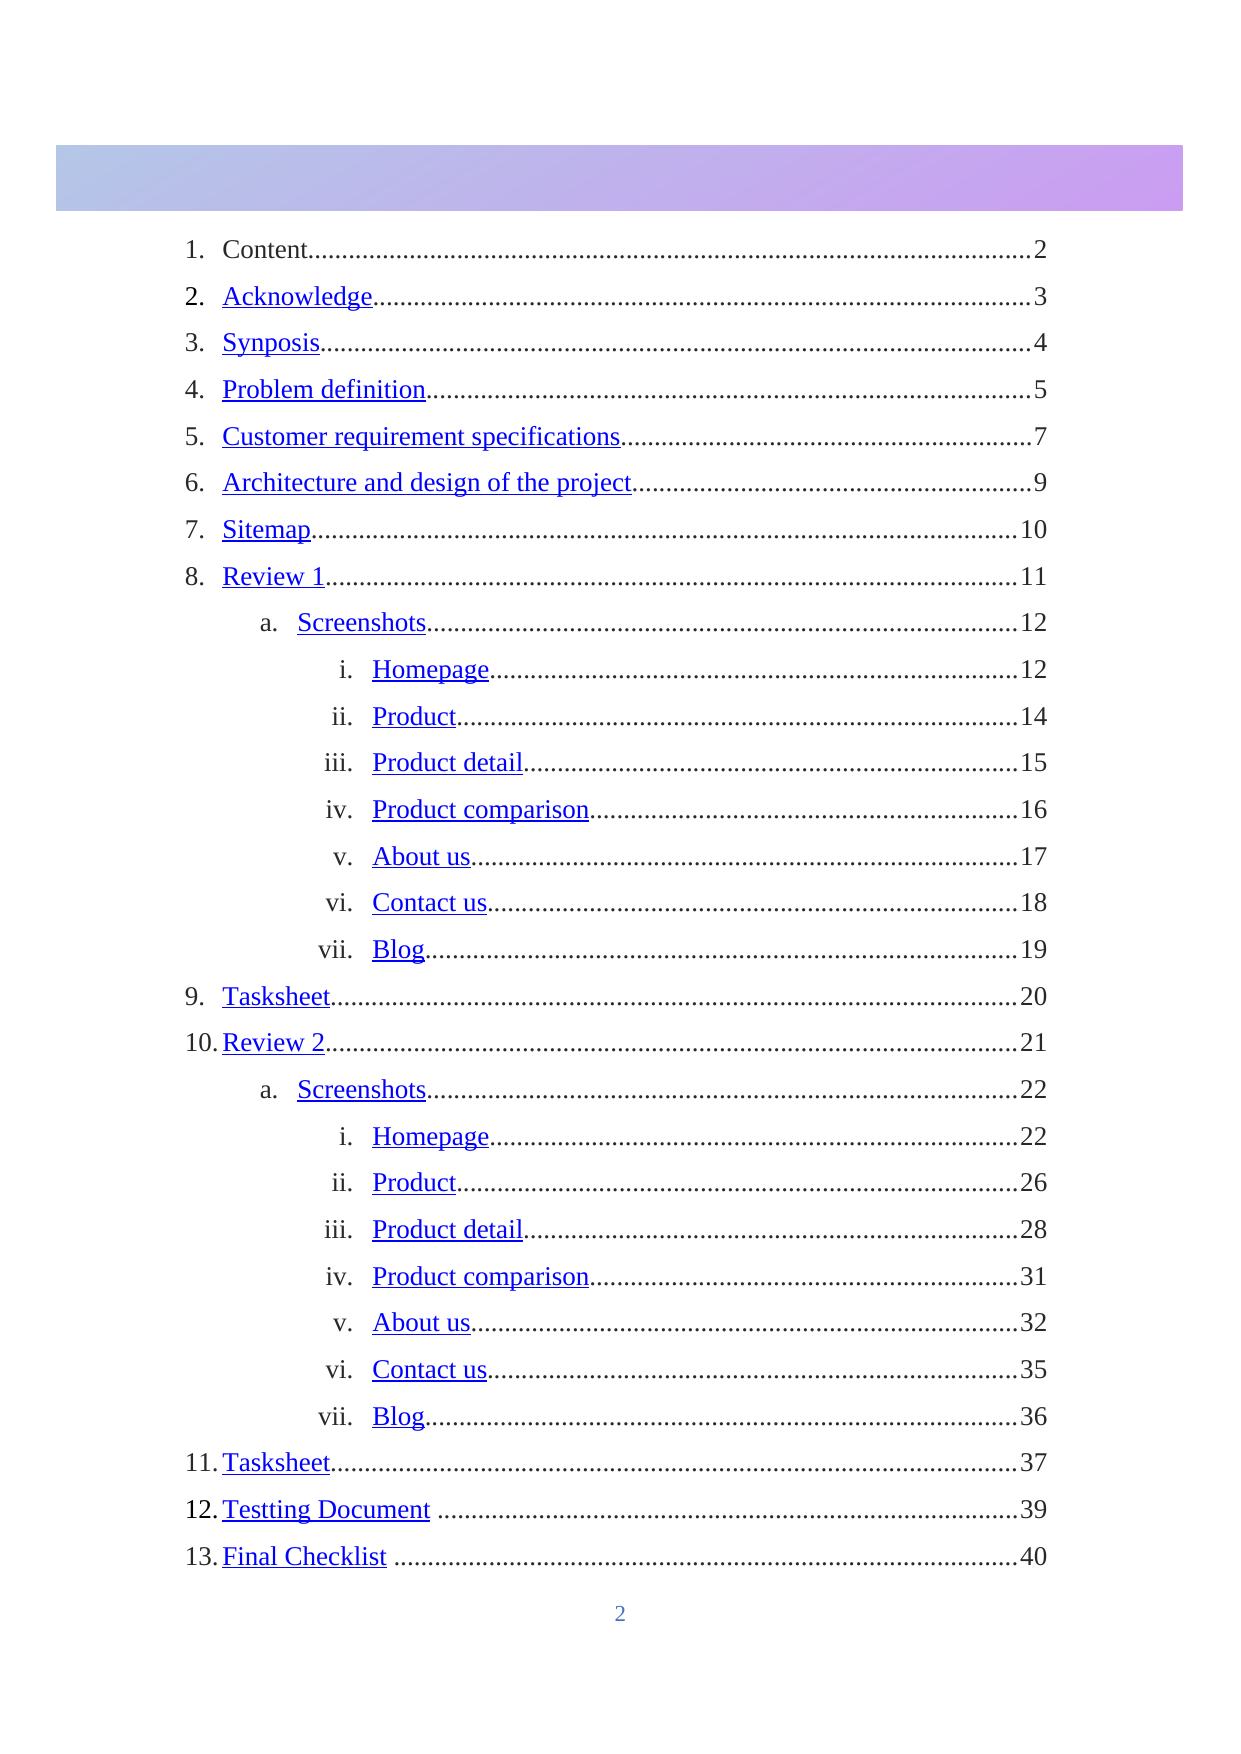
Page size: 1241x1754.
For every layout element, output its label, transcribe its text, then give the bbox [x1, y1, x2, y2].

list Product detail 15 [353, 746, 1093, 778]
list Problem definition 5 [184, 373, 1093, 404]
list Acknowledge 3 [184, 280, 1093, 311]
list Contact us 35 [353, 1353, 1093, 1384]
list Blog 19 [353, 933, 1093, 964]
list About us 32 [353, 1306, 1093, 1338]
list Review 2 21 [184, 1026, 1093, 1058]
list Homepage 22 [353, 1120, 1093, 1151]
list Product comparison 16 [353, 793, 1093, 824]
list About us 17 [353, 840, 1093, 871]
list Architecture and design of the project 9 [184, 466, 1093, 498]
list Testting Document 39 [184, 1493, 1093, 1524]
list Tasksheet 37 [184, 1446, 1093, 1478]
list Blog 36 [353, 1400, 1093, 1431]
list Sitemap 10 [184, 513, 1093, 544]
list Final Checklist 40 [184, 1540, 1093, 1571]
list Screenshots 22 [259, 1073, 1093, 1104]
list Product 26 [353, 1166, 1093, 1198]
list Product 14 [353, 700, 1093, 731]
list Homepage 12 [353, 653, 1093, 684]
list Tasksheet 20 [184, 980, 1093, 1011]
list Customer requirement specifications 7 [184, 420, 1093, 451]
list Content 2 [184, 233, 1093, 264]
list Screenshots 12 [259, 606, 1093, 638]
list Product detail 28 [353, 1213, 1093, 1244]
list Product comparison 31 [353, 1260, 1093, 1291]
list Synposis 4 [184, 326, 1093, 358]
list Contact us 18 [353, 886, 1093, 918]
list Review 1 11 [184, 560, 1093, 591]
